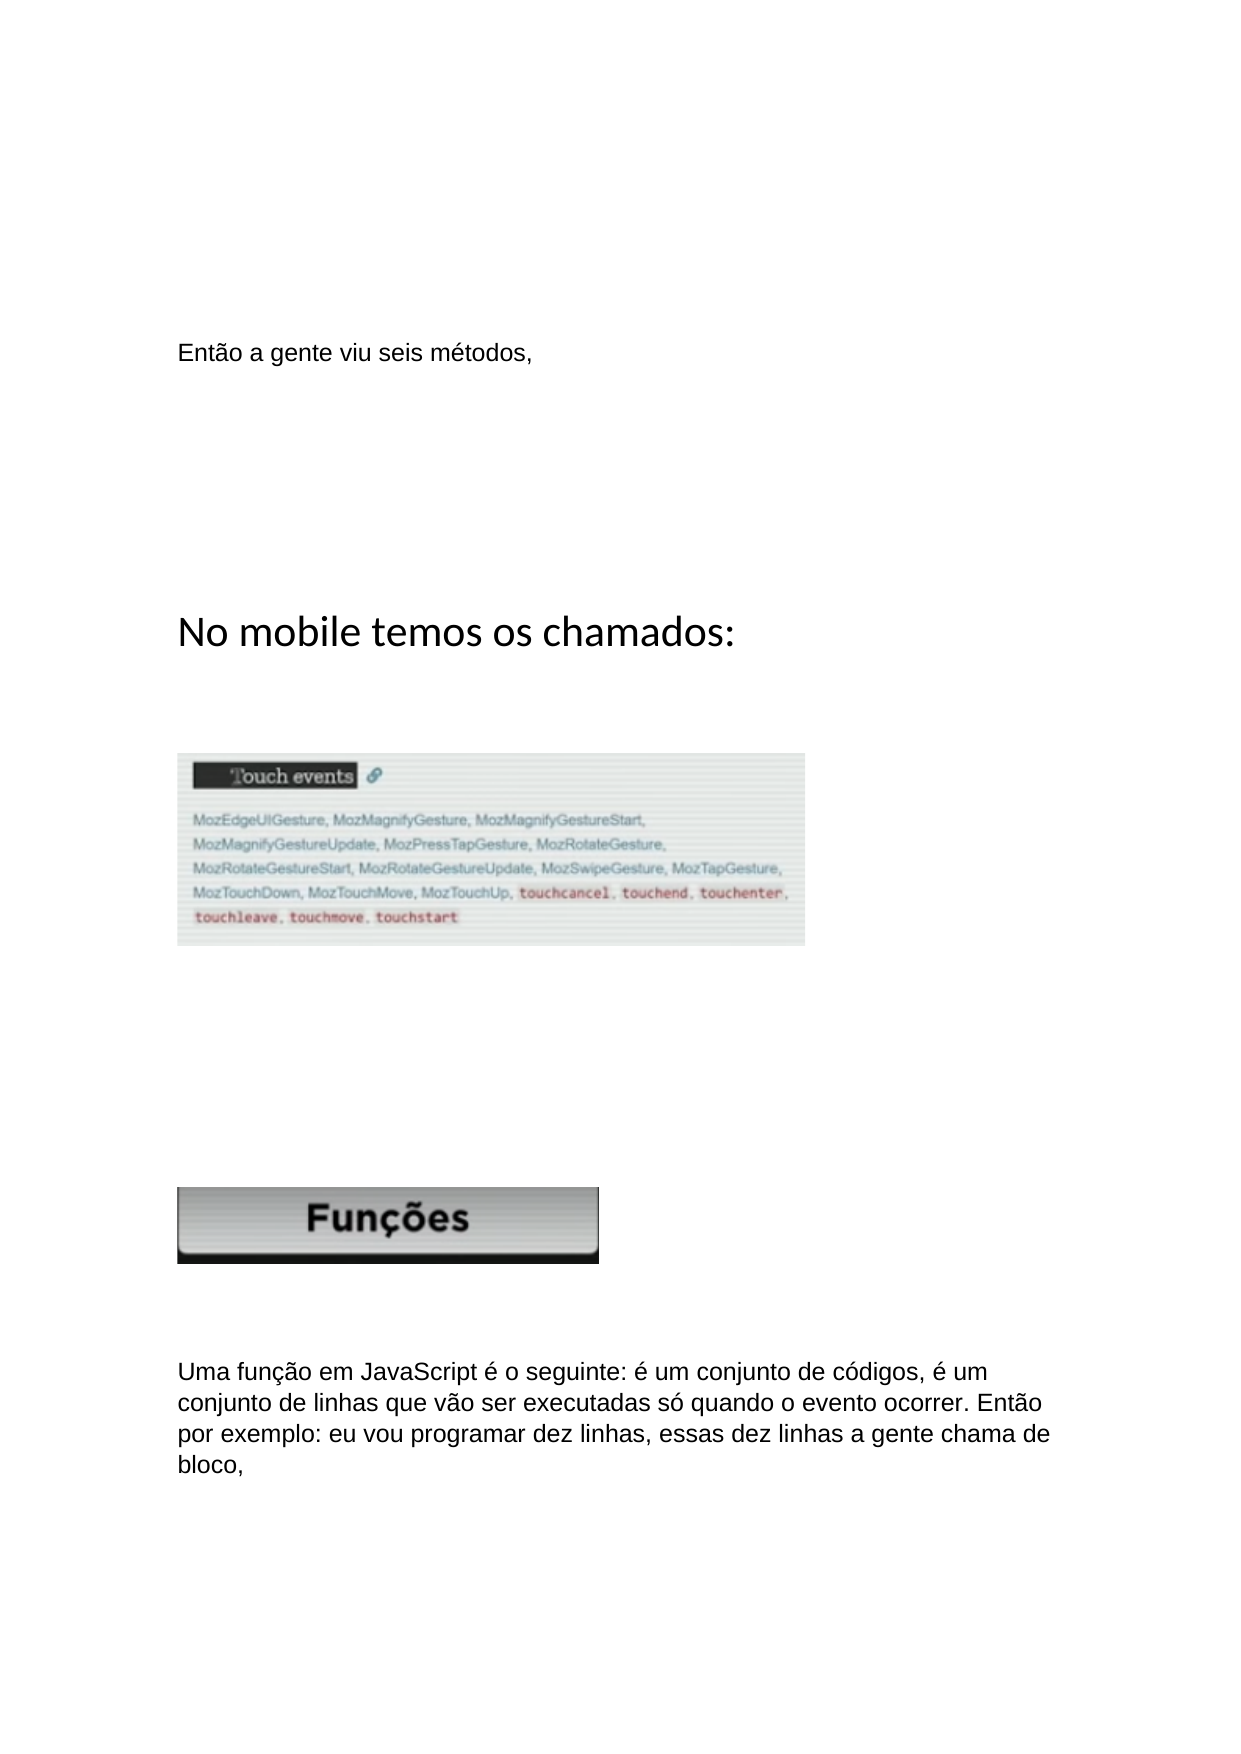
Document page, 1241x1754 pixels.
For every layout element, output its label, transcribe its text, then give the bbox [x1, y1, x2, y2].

picture [177, 753, 806, 946]
text Então a gente viu seis métodos, [177, 338, 1063, 367]
text Uma função em JavaScript é o seguinte: é um conjunto de códigos, é um conjunto de linhas que vão ser executadas só quando o evento ocorrer. Então por exemplo: eu vou programar dez linhas, essas dez linhas a gente chama de bloco, [177, 1356, 1063, 1478]
text No mobile temos os chamados: [177, 604, 1063, 658]
picture [177, 1187, 599, 1264]
